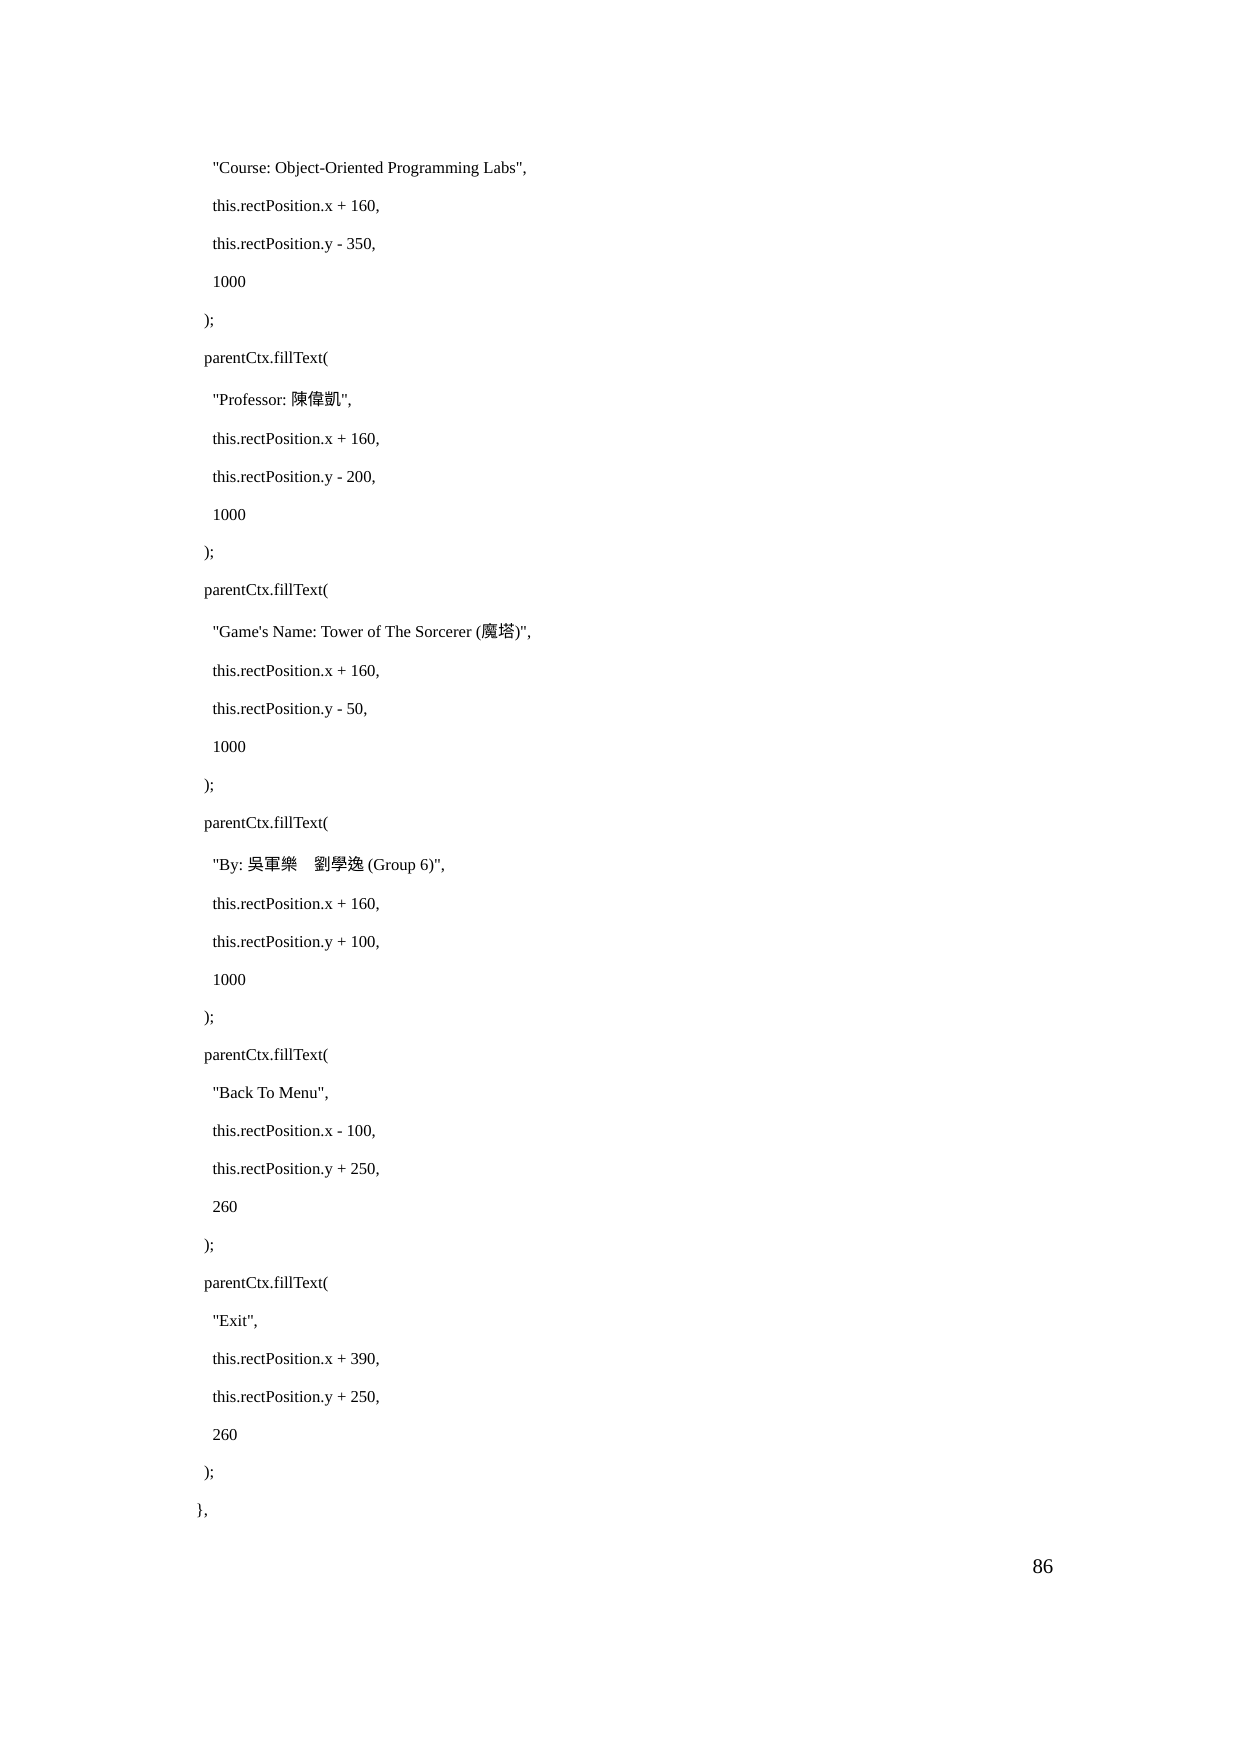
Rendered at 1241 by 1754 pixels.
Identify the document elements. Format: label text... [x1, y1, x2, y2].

text ); [187, 1462, 1053, 1481]
text this.rectPosition.x + 160, [187, 661, 1053, 680]
text 1000 [187, 272, 1053, 291]
text this.rectPosition.x + 390, [187, 1348, 1053, 1368]
text 260 [187, 1197, 1053, 1216]
text parentCtx.fillText( [187, 580, 1053, 599]
text ); [187, 542, 1053, 561]
text parentCtx.fillText( [187, 1273, 1053, 1292]
text this.rectPosition.y - 350, [187, 234, 1053, 253]
text this.rectPosition.y - 50, [187, 699, 1053, 718]
text ); [187, 310, 1053, 329]
text this.rectPosition.y - 200, [187, 466, 1053, 486]
text parentCtx.fillText( [187, 813, 1053, 832]
text "Professor: 陳偉凱", [187, 386, 1053, 410]
text this.rectPosition.x + 160, [187, 196, 1053, 215]
text "Back To Menu", [187, 1083, 1053, 1102]
text this.rectPosition.x - 100, [187, 1121, 1053, 1140]
text "Course: Object-Oriented Programming Labs", [187, 158, 1053, 177]
text parentCtx.fillText( [187, 1045, 1053, 1064]
text this.rectPosition.y + 250, [187, 1386, 1053, 1406]
text ); [187, 1007, 1053, 1026]
text ); [187, 775, 1053, 794]
text 1000 [187, 504, 1053, 523]
text this.rectPosition.y + 100, [187, 931, 1053, 951]
text parentCtx.fillText( [187, 348, 1053, 367]
text this.rectPosition.x + 160, [187, 893, 1053, 913]
text this.rectPosition.y + 250, [187, 1159, 1053, 1178]
text 1000 [187, 737, 1053, 756]
text "By: 吳軍樂 劉學逸 (Group 6)", [187, 851, 1053, 875]
text 1000 [187, 969, 1053, 988]
text "Exit", [187, 1311, 1053, 1330]
text ); [187, 1235, 1053, 1254]
text "Game's Name: Tower of The Sorcerer (魔塔)", [187, 618, 1053, 642]
text 260 [187, 1424, 1053, 1443]
text this.rectPosition.x + 160, [187, 428, 1053, 448]
text }, [187, 1500, 1053, 1519]
